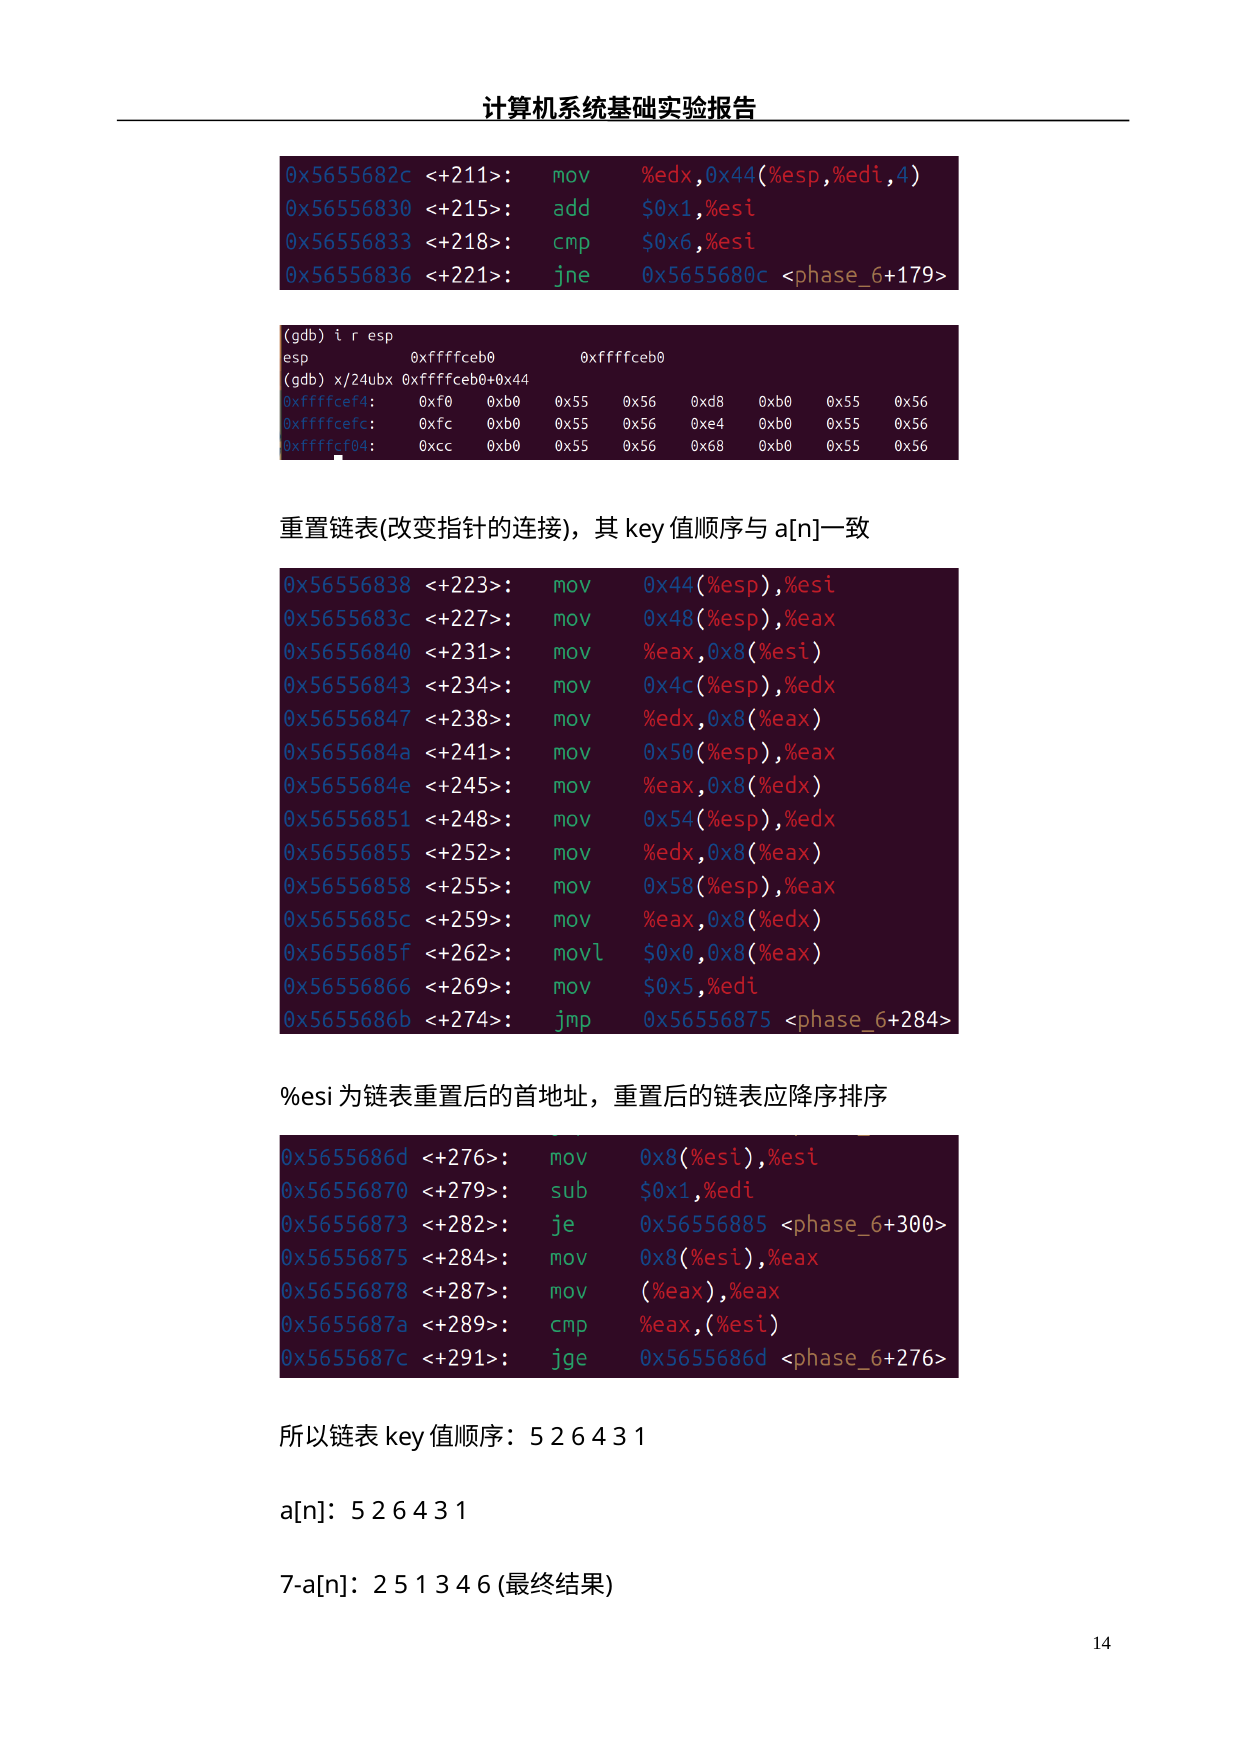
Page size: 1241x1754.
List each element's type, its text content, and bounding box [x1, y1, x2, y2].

list a[n]：5 2 6 4 3 1 [279, 1476, 1123, 1541]
list 7-a[n]：2 5 1 3 4 6 (最终结果) [279, 1550, 1123, 1615]
list 所以链表key值顺序：5 2 6 4 3 1 [279, 1402, 1123, 1467]
list 重置链表(改变指针的连接)，其key值顺序与a[n]一致 [279, 494, 1123, 559]
picture [279, 1135, 959, 1378]
list %esi为链表重置后的首地址，重置后的链表应降序排序 [279, 1062, 1123, 1127]
picture [279, 568, 959, 1034]
picture [279, 156, 959, 290]
picture [279, 325, 959, 460]
